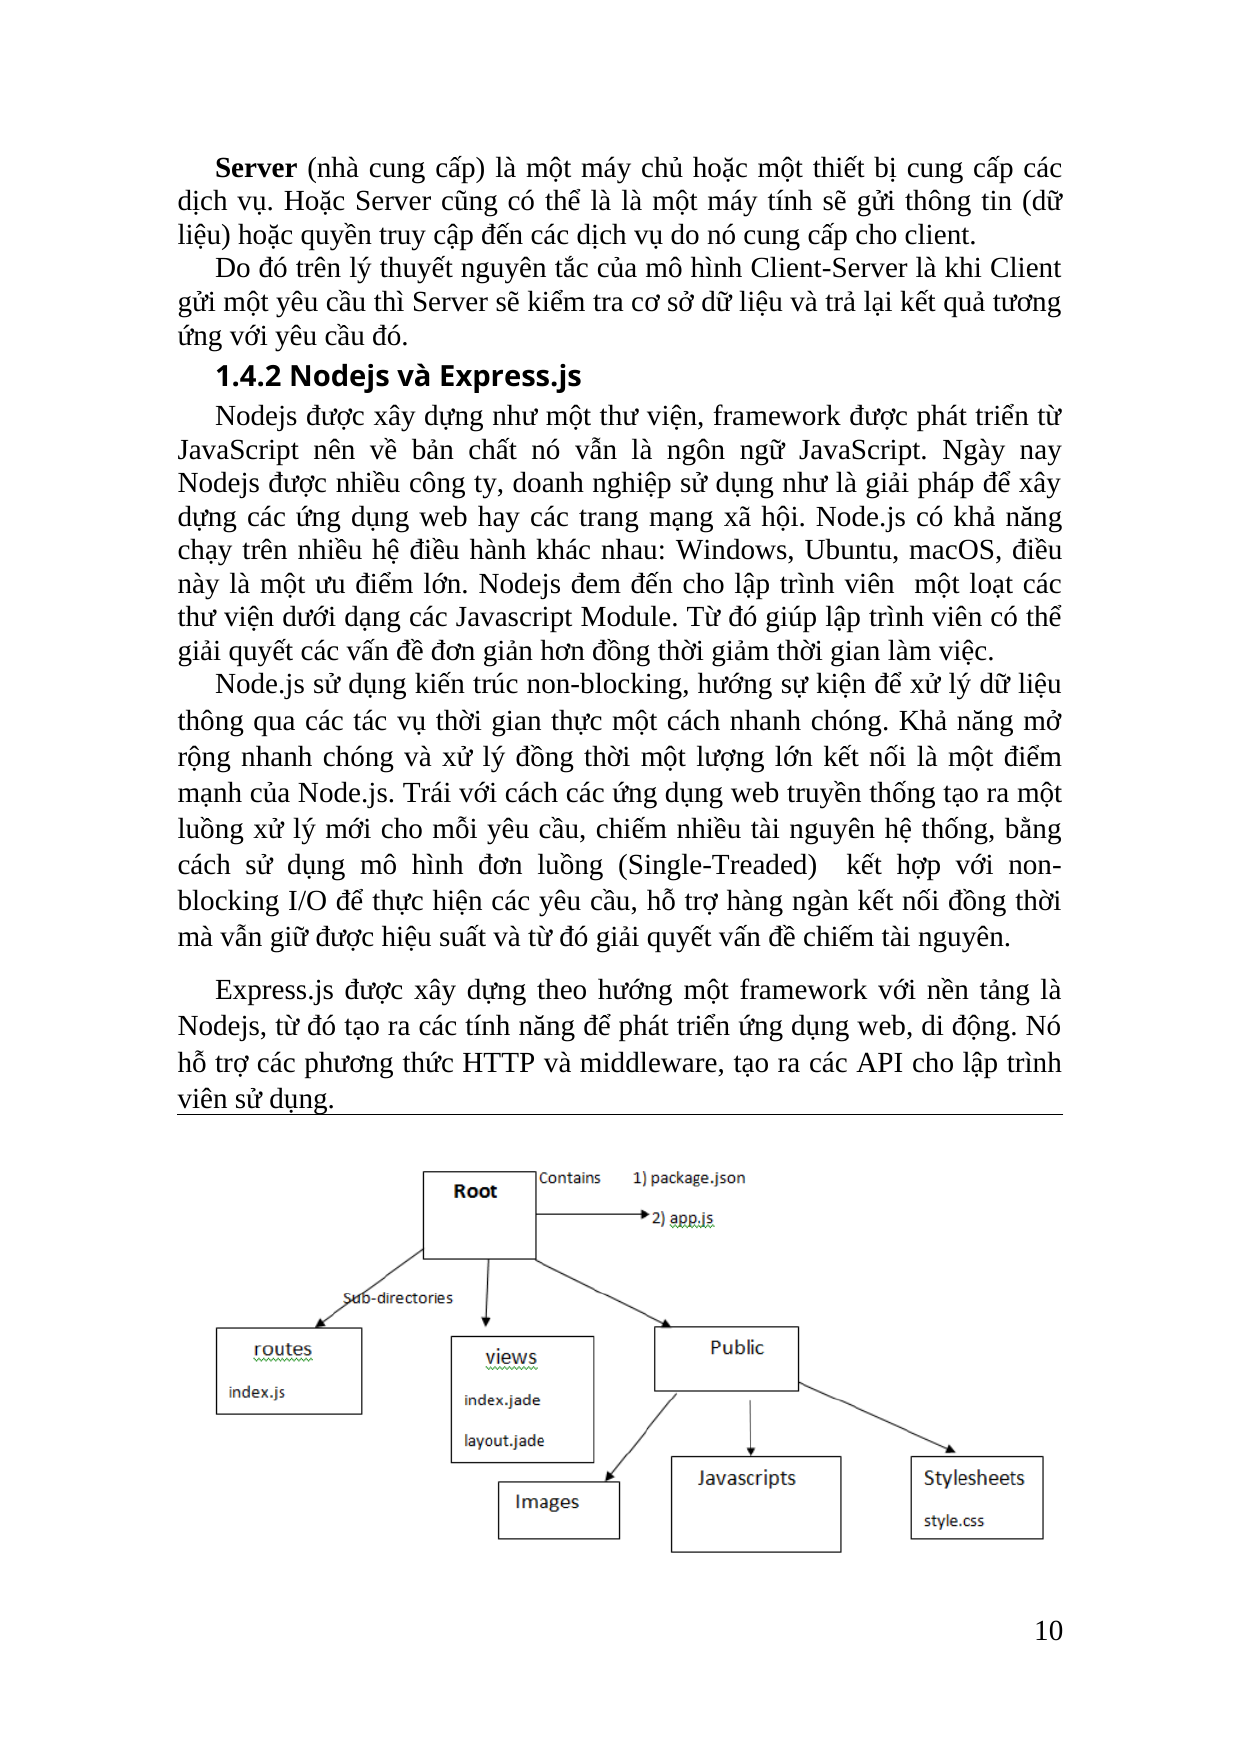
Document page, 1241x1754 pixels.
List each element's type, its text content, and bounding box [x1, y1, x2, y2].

subtitle 1.4.2 Nodejs và Express.js [177, 355, 1063, 395]
text Server (nhà cung cấp) là một máy chủ hoặc một thiết bị cung cấp các dịch vụ. Hoặc Server cũng có thể là là một máy tính sẽ gửi thông tin (dữ liệu) hoặc quyền truy cập đến các dịch vụ do nó cung cấp cho client. [177, 150, 1063, 251]
text Node.js sử dụng kiến trúc non-blocking, hướng sự kiện để xử lý dữ liệu thông qua các tác vụ thời gian thực một cách nhanh chóng. Khả năng mở rộng nhanh chóng và xử lý đồng thời một lượng lớn kết nối là một điểm mạnh của Node.js. Trái với cách các ứng dụng web truyền thống tạo ra một luồng xử lý mới cho mỗi yêu cầu, chiếm nhiều tài nguyên hệ thống, bằng cách sử dụng mô hình đơn luồng (Single-Treaded) kết hợp với non-blocking I/O để thực hiện các yêu cầu, hỗ trợ hàng ngàn kết nối đồng thời mà vẫn giữ được hiệu suất và từ đó giải quyết vấn đề chiếm tài nguyên. [177, 667, 1063, 953]
picture [177, 1133, 1063, 1560]
text Express.js được xây dựng theo hướng một framework với nền tảng là Nodejs, từ đó tạo ra các tính năng để phát triển ứng dụng web, di động. Nó hỗ trợ các phương thức HTTP và middleware, tạo ra các API cho lập trình viên sử dụng. [177, 972, 1063, 1114]
text Do đó trên lý thuyết nguyên tắc của mô hình Client-Server là khi Client gửi một yêu cầu thì Server sẽ kiểm tra cơ sở dữ liệu và trả lại kết quả tương ứng với yêu cầu đó. [177, 251, 1063, 351]
text Nodejs được xây dựng như một thư viện, framework được phát triển từ JavaScript nên về bản chất nó vẫn là ngôn ngữ JavaScript. Ngày nay Nodejs được nhiều công ty, doanh nghiệp sử dụng như là giải pháp để xây dựng các ứng dụng web hay các trang mạng xã hội. Node.js có khả năng chạy trên nhiều hệ điều hành khác nhau: Windows, Ubuntu, macOS, điều này là một ưu điểm lớn. Nodejs đem đến cho lập trình viên một loạt các thư viện dưới dạng các Javascript Module. Từ đó giúp lập trình viên có thể giải quyết các vấn đề đơn giản hơn đồng thời giảm thời gian làm việc. [177, 398, 1063, 667]
